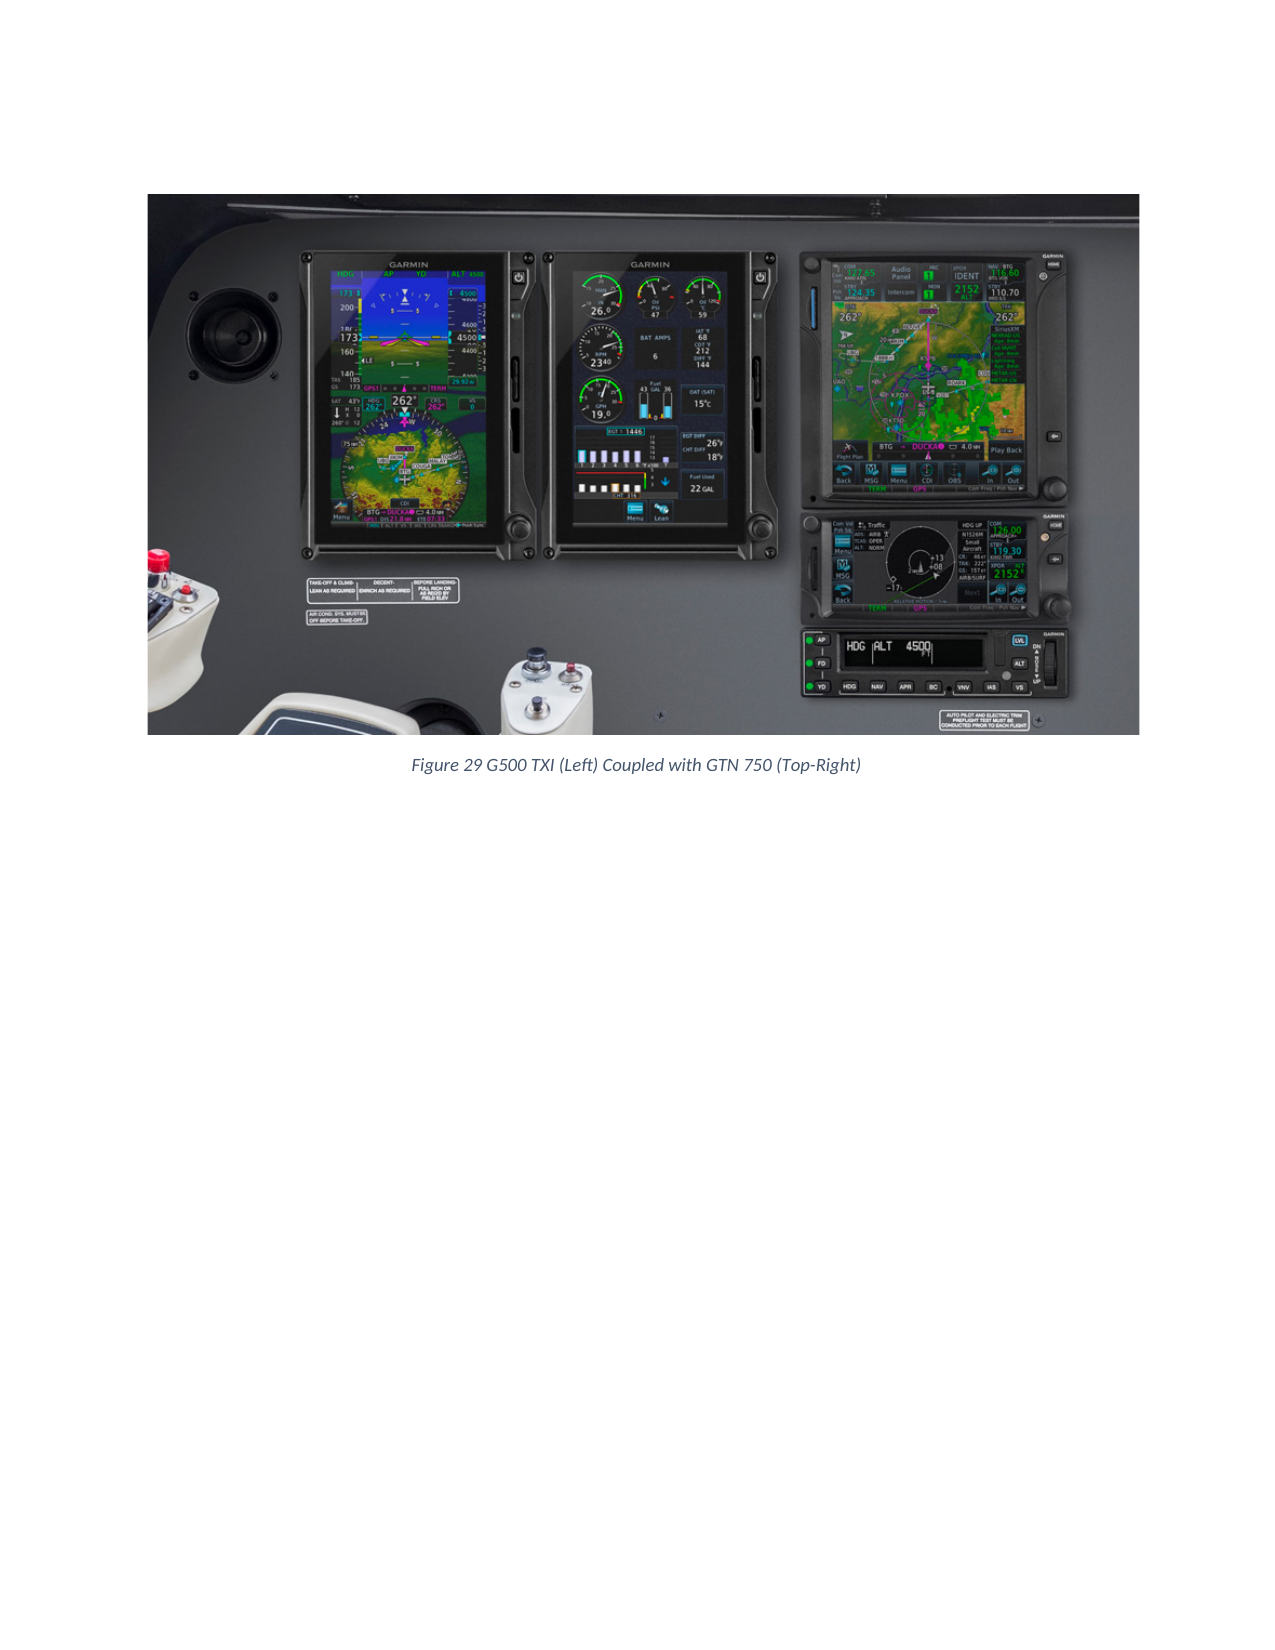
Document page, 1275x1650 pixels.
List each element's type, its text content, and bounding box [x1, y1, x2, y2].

text Figure 29 G500 TXI (Left) Coupled with GTN 750 (Top-Right) [148, 753, 1127, 776]
picture [147, 194, 1140, 735]
